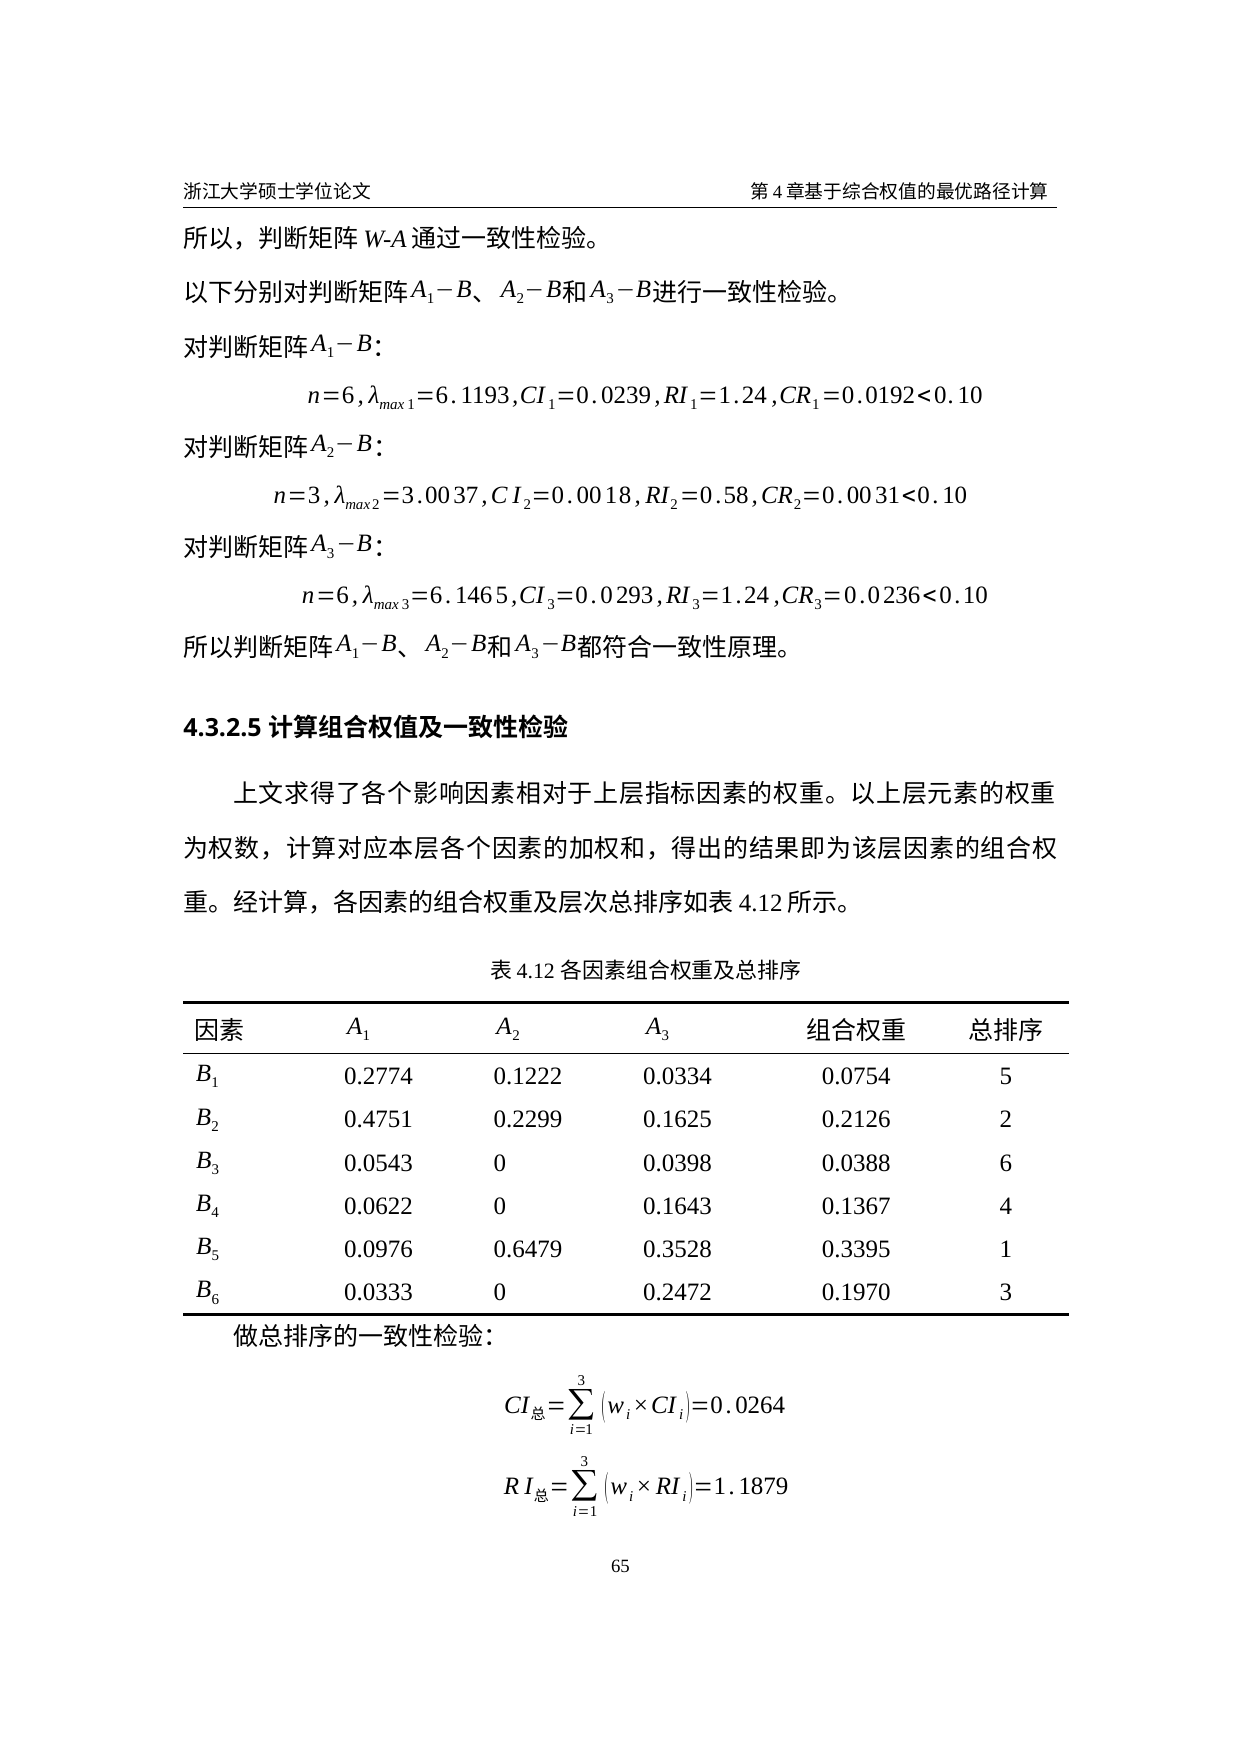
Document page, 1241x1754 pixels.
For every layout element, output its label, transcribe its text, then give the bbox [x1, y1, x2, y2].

text 对判断矩阵： [183, 427, 1057, 464]
text 对判断矩阵： [183, 527, 1057, 564]
subtitle 计算组合权值及一致性检验 [183, 707, 1057, 743]
text 所以，判断矩阵W-A通过一致性检验。 [183, 218, 1057, 255]
text 以下分别对判断矩阵、和进行一致性检验。 [183, 273, 1057, 309]
text 做总排序的一致性检验： [183, 1317, 1057, 1353]
text 对判断矩阵： [183, 327, 1057, 363]
text 所以判断矩阵、和都符合一致性原理。 [183, 628, 1057, 664]
